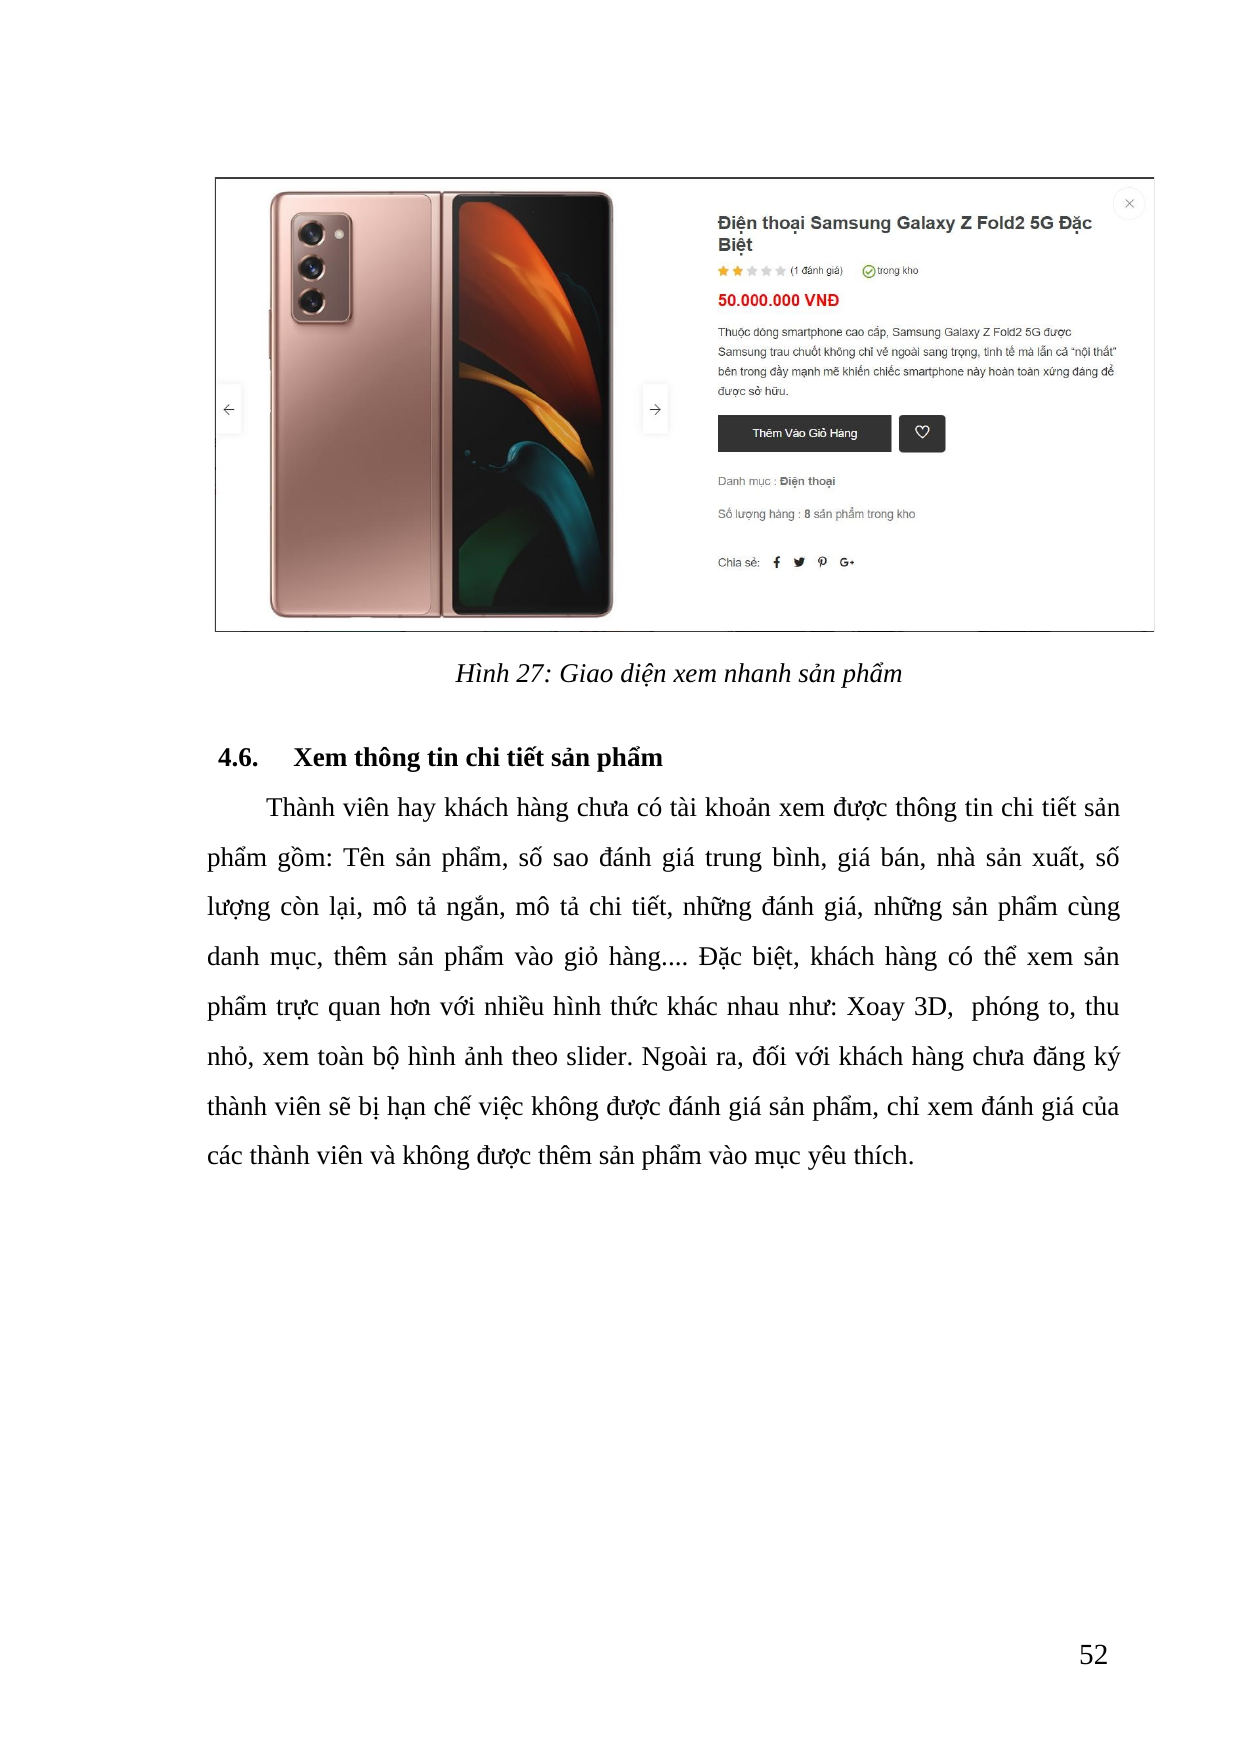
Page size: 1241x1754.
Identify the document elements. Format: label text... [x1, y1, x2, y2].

subtitle Hình 27: Giao diện xem nhanh sản phẩm [240, 657, 1118, 688]
subtitle 4.6. Xem thông tin chi tiết sản phẩm [192, 741, 1193, 772]
text Thành viên hay khách hàng chưa có tài khoản xem được thông tin chi tiết sản phẩm gồm: Tên sản phẩm, số sao đánh giá trung bình, giá bán, nhà sản xuất, số lượng còn lại, mô tả ngắn, mô tả chi tiết, những đánh giá, những sản phẩm cùng danh mục, thêm sản phẩm vào giỏ hàng.... Đặc biệt, khách hàng có thể xem sản phẩm trực quan hơn với nhiều hình thức khác nhau như: Xoay 3D, phóng to, thu nhỏ, xem toàn bộ hình ảnh theo slider. Ngoài ra, đối với khách hàng chưa đăng ký thành viên sẽ bị hạn chế việc không được đánh giá sản phẩm, chỉ xem đánh giá của các thành viên và không được thêm sản phẩm vào mục yêu thích. [207, 791, 1122, 1171]
picture [214, 177, 1155, 632]
